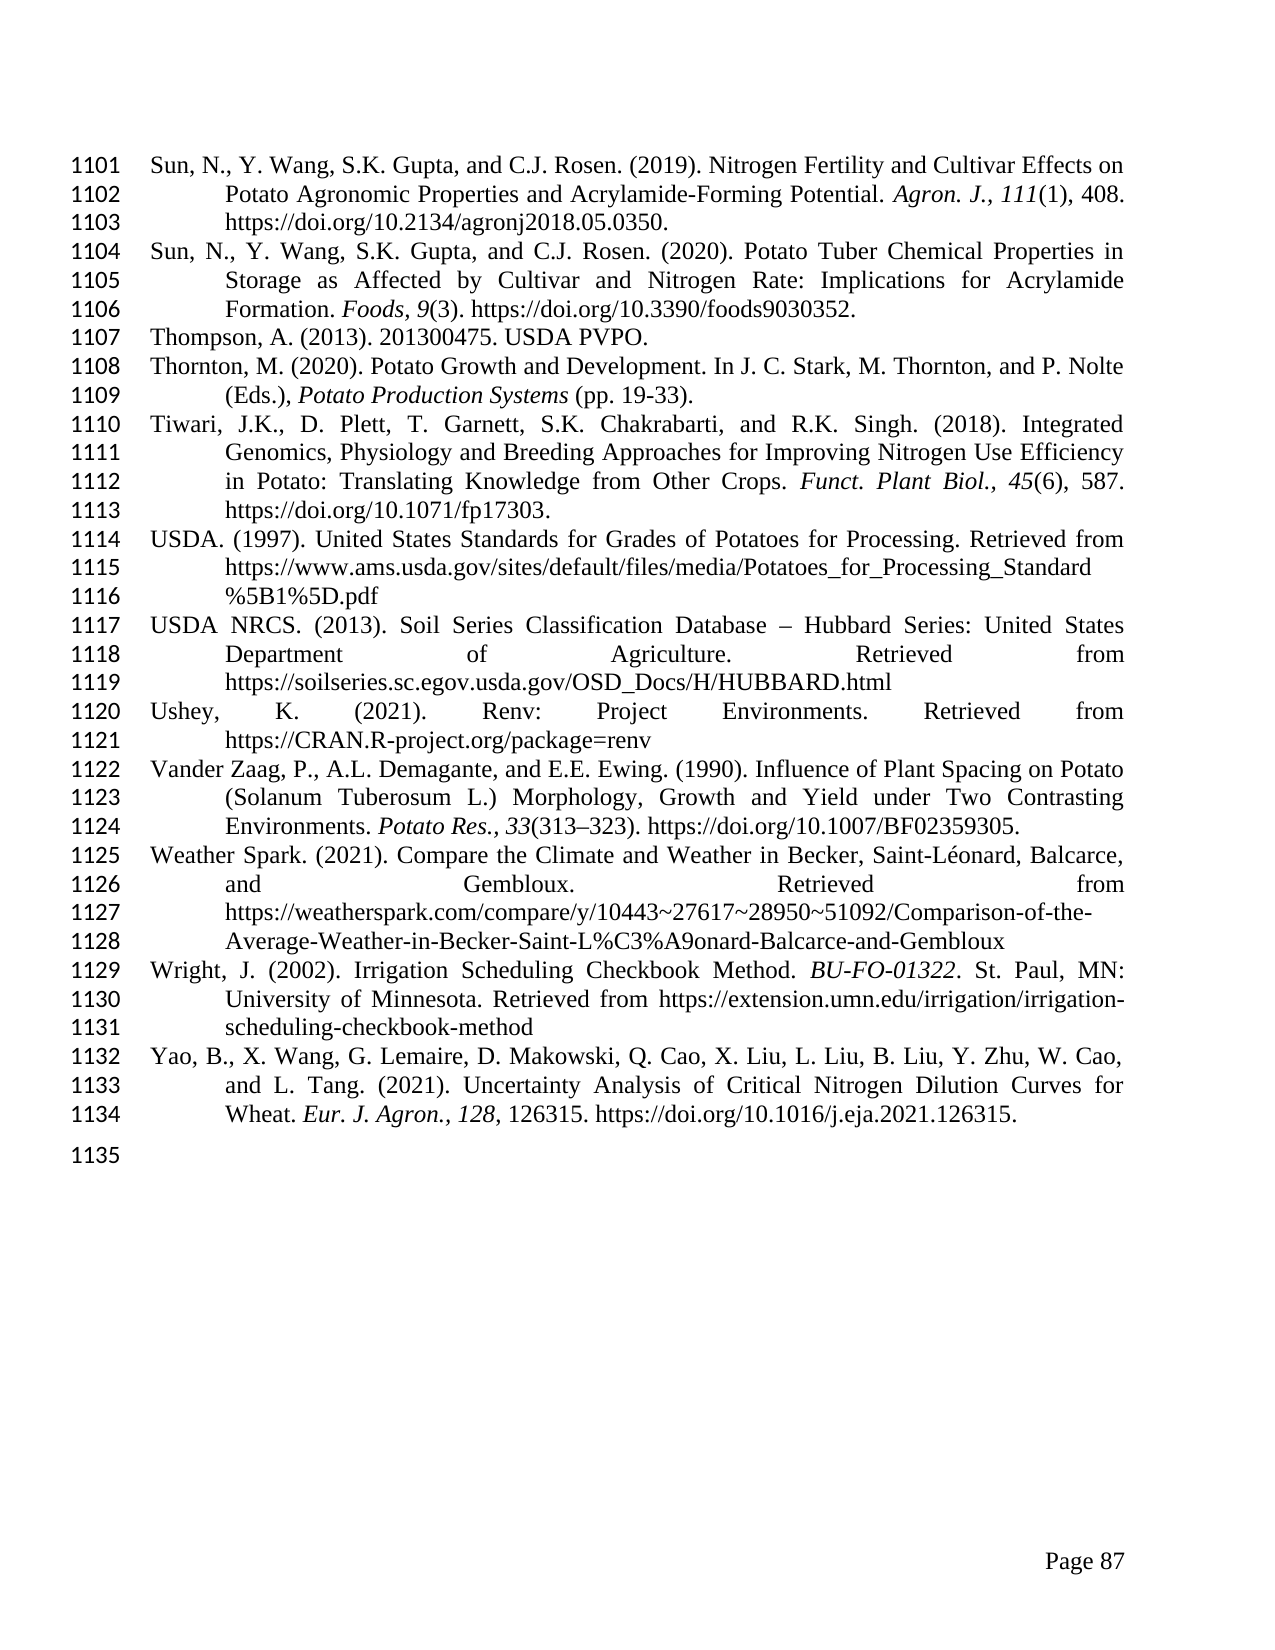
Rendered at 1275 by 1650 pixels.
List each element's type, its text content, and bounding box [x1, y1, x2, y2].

text Tiwari, J.K., D. Plett, T. Garnett, S.K. Chakrabarti, and R.K. Singh. (2018). Integrated Genomics, Physiology and Breeding Approaches for Improving Nitrogen Use Efficiency in Potato: Translating Knowledge from Other Crops. Funct. Plant Biol., 45(6), 587. https://doi.org/10.1071/fp17303. [150, 409, 1125, 524]
text USDA NRCS. (2013). Soil Series Classification Database – Hubbard Series: United States Department of Agriculture. Retrieved from https://soilseries.sc.egov.usda.gov/OSD_Docs/H/HUBBARD.html [150, 610, 1125, 696]
text Wright, J. (2002). Irrigation Scheduling Checkbook Method. BU-FO-01322. St. Paul, MN: University of Minnesota. Retrieved from https://extension.umn.edu/irrigation/irrigation-scheduling-checkbook-method [150, 955, 1125, 1041]
text Thompson, A. (2013). 201300475. USDA PVPO. [150, 322, 1125, 351]
text Sun, N., Y. Wang, S.K. Gupta, and C.J. Rosen. (2019). Nitrogen Fertility and Cultivar Effects on Potato Agronomic Properties and Acrylamide-Forming Potential. Agron. J., 111(1), 408. https://doi.org/10.2134/agronj2018.05.0350. [150, 150, 1125, 236]
text USDA. (1997). United States Standards for Grades of Potatoes for Processing. Retrieved from https://www.ams.usda.gov/sites/default/files/media/Potatoes_for_Processing_Standard%5B1%5D.pdf [150, 524, 1125, 610]
text Ushey, K. (2021). Renv: Project Environments. Retrieved from https://CRAN.R-project.org/package=renv [150, 696, 1125, 754]
text Yao, B., X. Wang, G. Lemaire, D. Makowski, Q. Cao, X. Liu, L. Liu, B. Liu, Y. Zhu, W. Cao, and L. Tang. (2021). Uncertainty Analysis of Critical Nitrogen Dilution Curves for Wheat. Eur. J. Agron., 128, 126315. https://doi.org/10.1016/j.eja.2021.126315. [150, 1041, 1125, 1127]
text Sun, N., Y. Wang, S.K. Gupta, and C.J. Rosen. (2020). Potato Tuber Chemical Properties in Storage as Affected by Cultivar and Nitrogen Rate: Implications for Acrylamide Formation. Foods, 9(3). https://doi.org/10.3390/foods9030352. [150, 236, 1125, 322]
text Vander Zaag, P., A.L. Demagante, and E.E. Ewing. (1990). Influence of Plant Spacing on Potato (Solanum Tuberosum L.) Morphology, Growth and Yield under Two Contrasting Environments. Potato Res., 33(313–323). https://doi.org/10.1007/BF02359305. [150, 754, 1125, 840]
text Thornton, M. (2020). Potato Growth and Development. In J. C. Stark, M. Thornton, and P. Nolte (Eds.), Potato Production Systems (pp. 19-33). [150, 351, 1125, 409]
text Weather Spark. (2021). Compare the Climate and Weather in Becker, Saint-Léonard, Balcarce, and Gembloux. Retrieved from https://weatherspark.com/compare/y/10443~27617~28950~51092/Comparison-of-the-Average-Weather-in-Becker-Saint-L%C3%A9onard-Balcarce-and-Gembloux [150, 840, 1125, 955]
